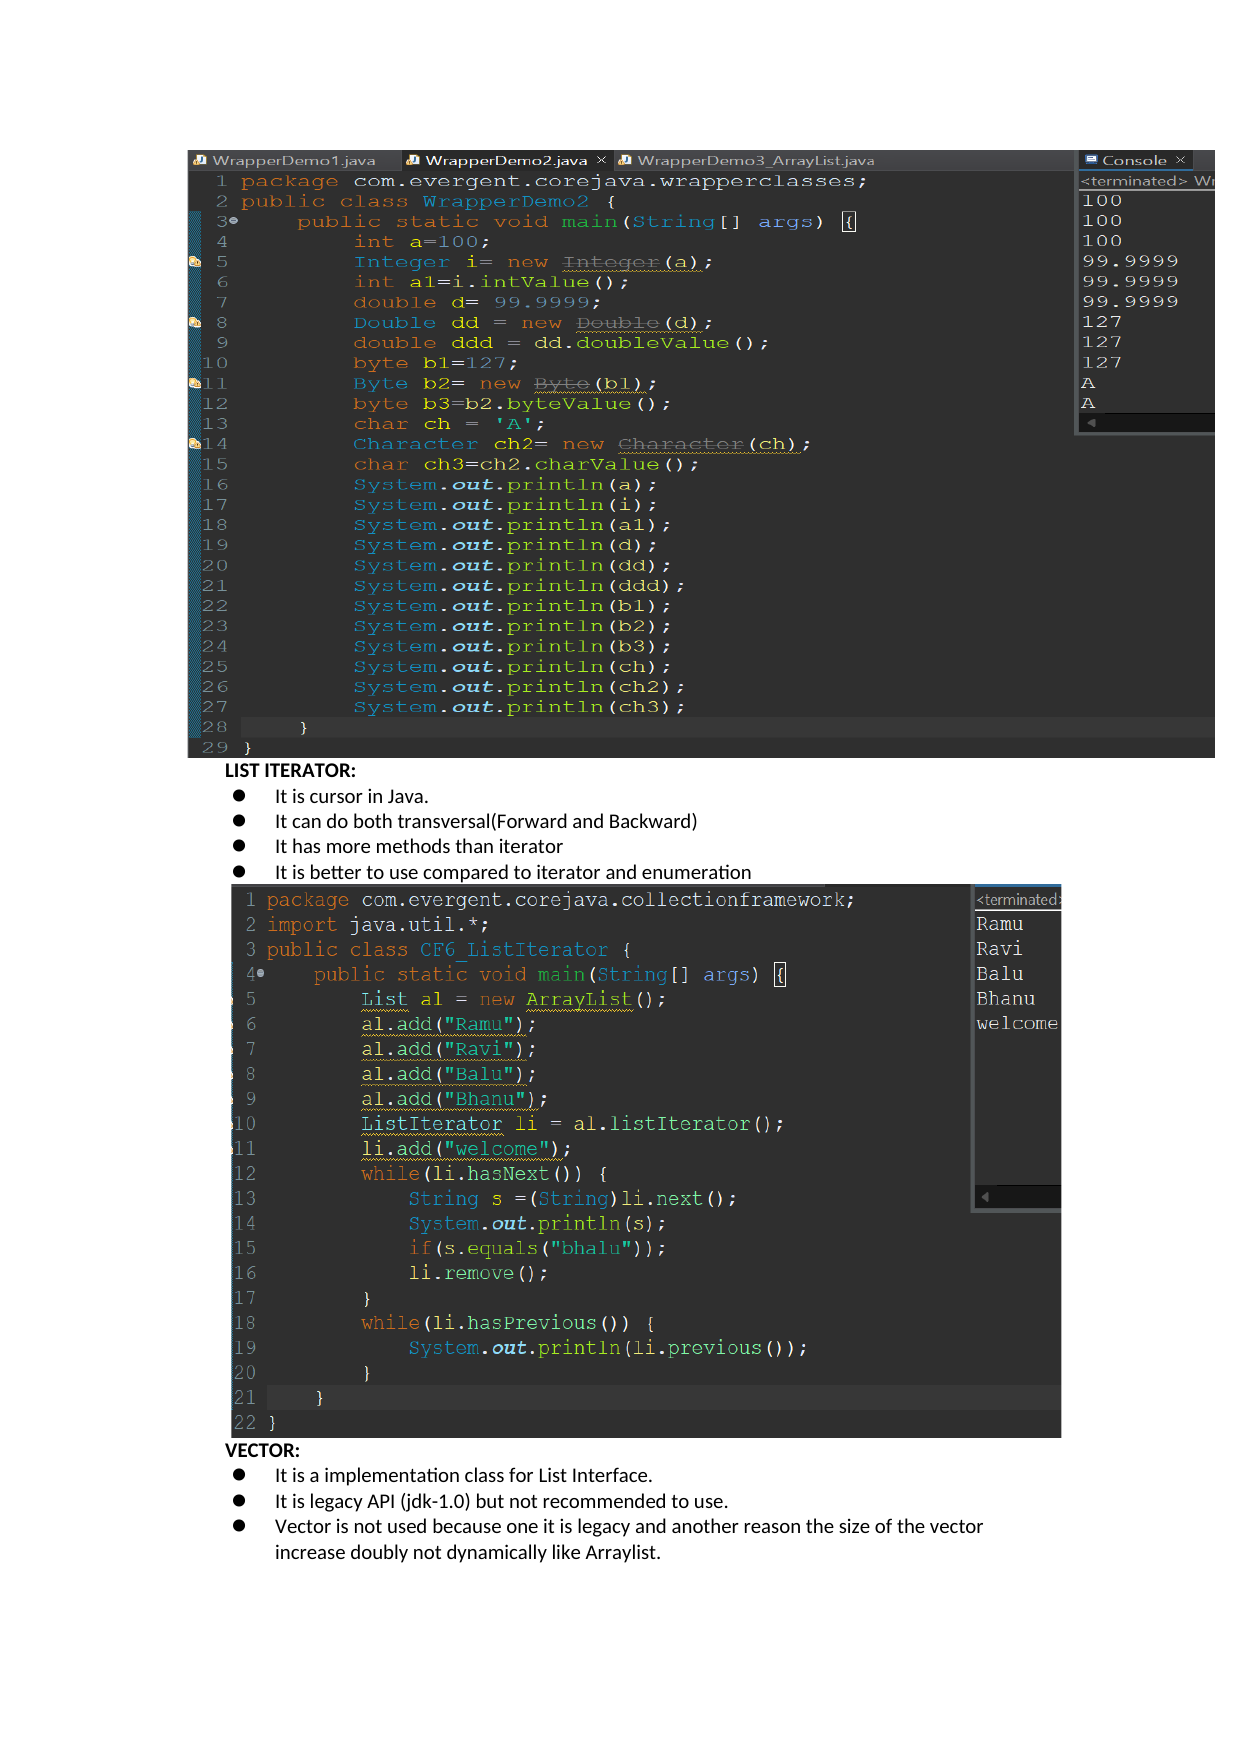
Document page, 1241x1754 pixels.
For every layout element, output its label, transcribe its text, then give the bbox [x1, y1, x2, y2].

list It is cursor in Java. [231, 783, 1053, 808]
picture [187, 150, 1215, 758]
picture [231, 884, 1062, 1438]
list VECTOR: [225, 1437, 1053, 1463]
list It is a implementation class for List Interface. [231, 1463, 1053, 1488]
list It is better to use compared to iterator and enumeration [231, 859, 1053, 884]
list Vector is not used because one it is legacy and another reason the size of the vector increase doubly not dynamically like Arraylist. [231, 1513, 1053, 1564]
list It has more methods than iterator [231, 834, 1053, 859]
list It can do both transversal(Forward and Backward) [231, 808, 1053, 834]
list LIST ITERATOR: [225, 758, 1053, 783]
list It is legacy API (jdk-1.0) but not recommended to use. [231, 1488, 1053, 1513]
